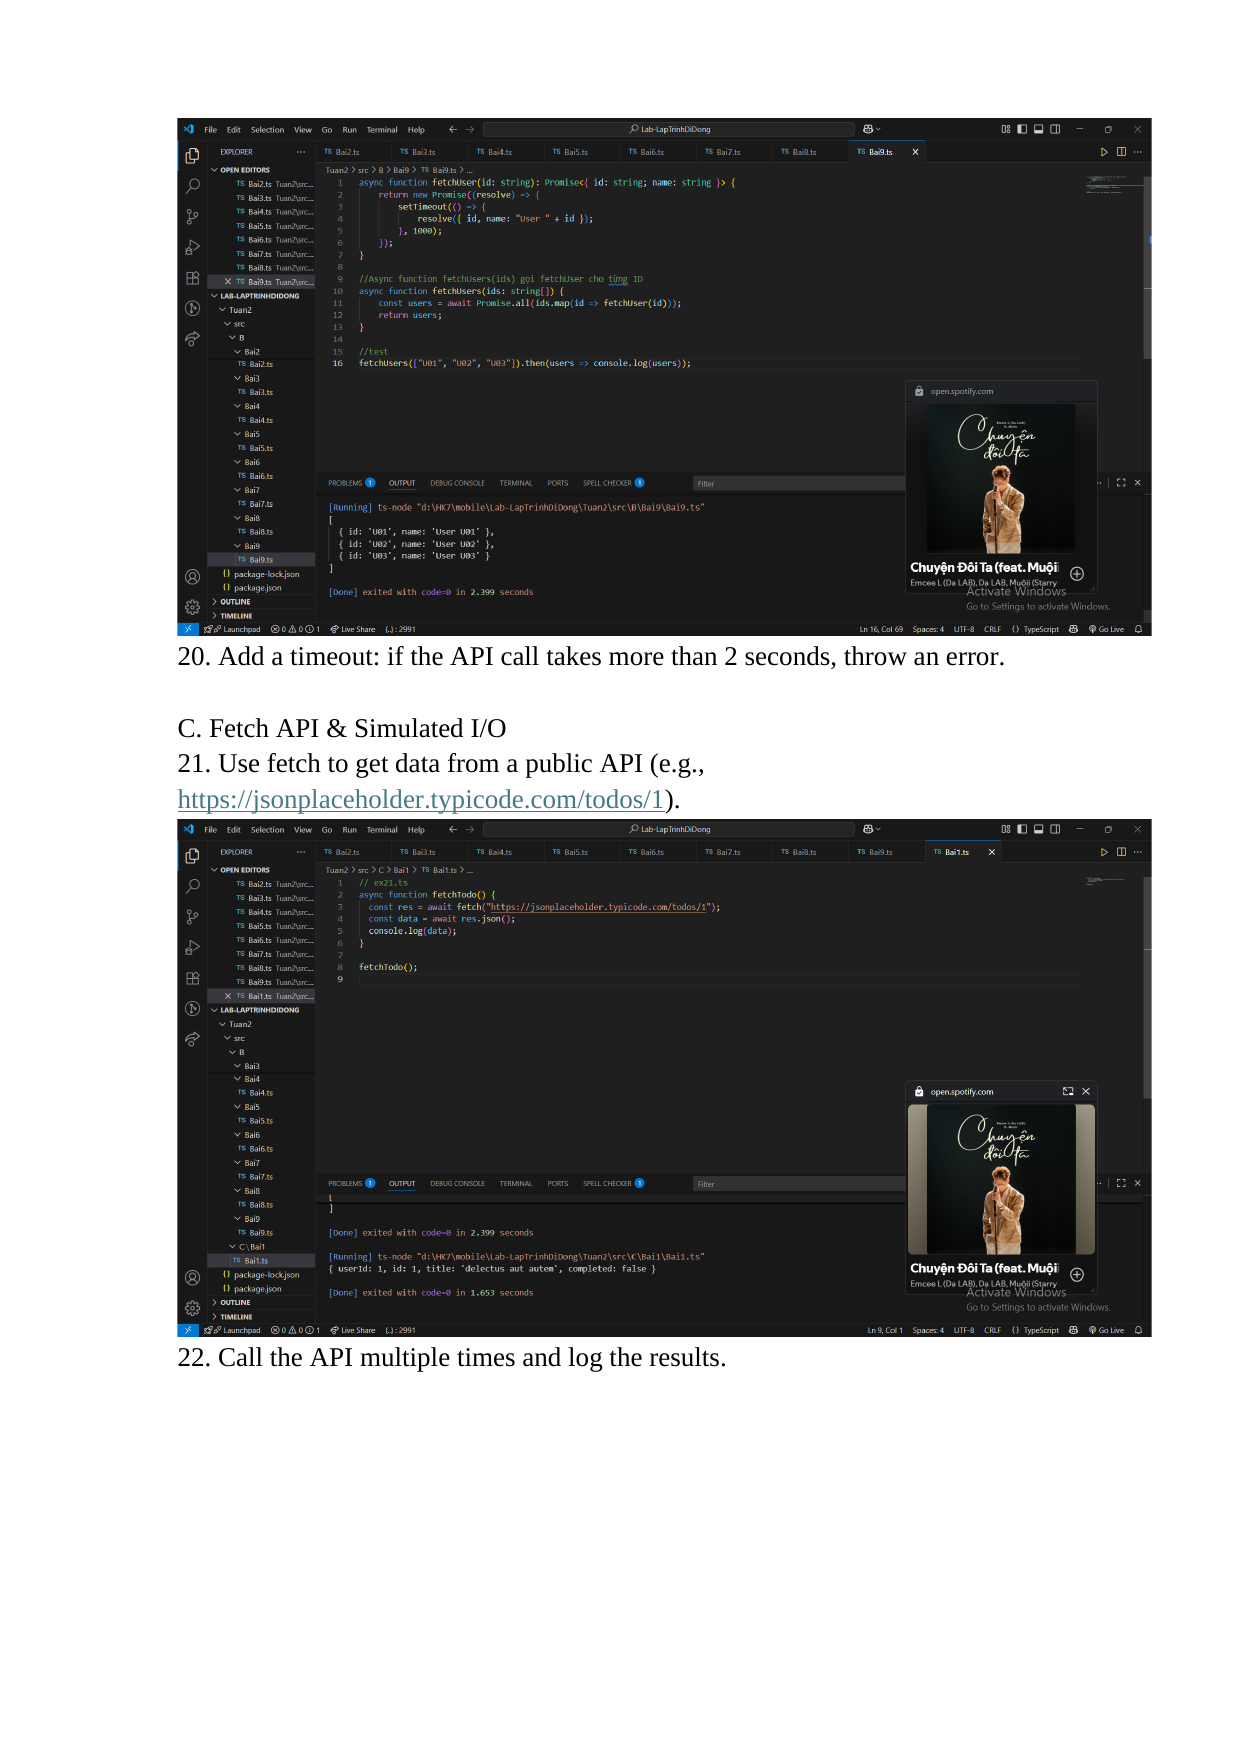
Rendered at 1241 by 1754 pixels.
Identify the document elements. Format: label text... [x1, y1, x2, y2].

text 20. Add a timeout: if the API call takes more than 2 seconds, throw an error. [177, 640, 1152, 672]
text 22. Call the API multiple times and log the results. [177, 1341, 1152, 1372]
picture [177, 819, 1152, 1337]
text https://jsonplaceholder.typicode.com/todos/1). [177, 783, 1152, 814]
text C. Fetch API & Simulated I/O [177, 712, 1152, 743]
picture [177, 118, 1152, 636]
text 21. Use fetch to get data from a public API (e.g., [177, 748, 1152, 779]
